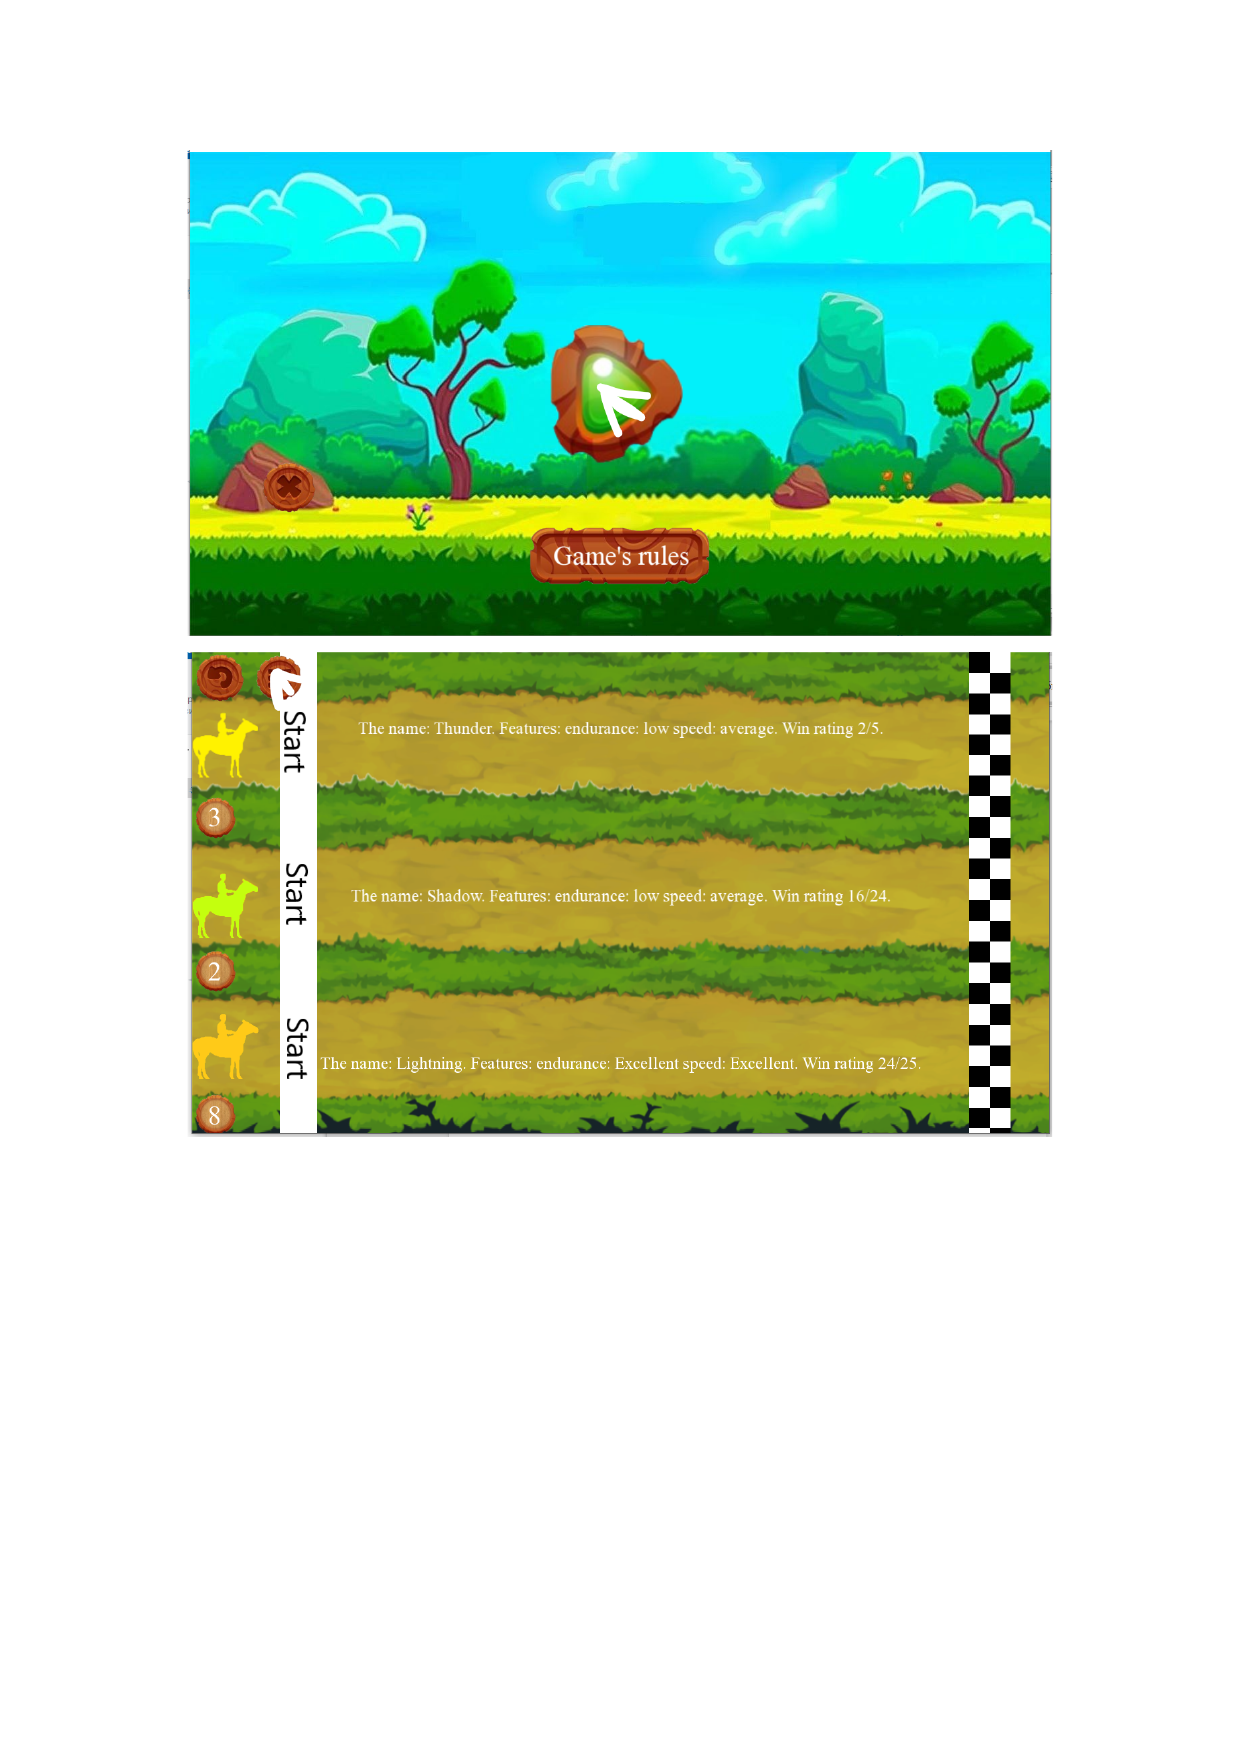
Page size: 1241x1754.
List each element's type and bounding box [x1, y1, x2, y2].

picture [187, 652, 1053, 1137]
picture [187, 150, 1053, 636]
